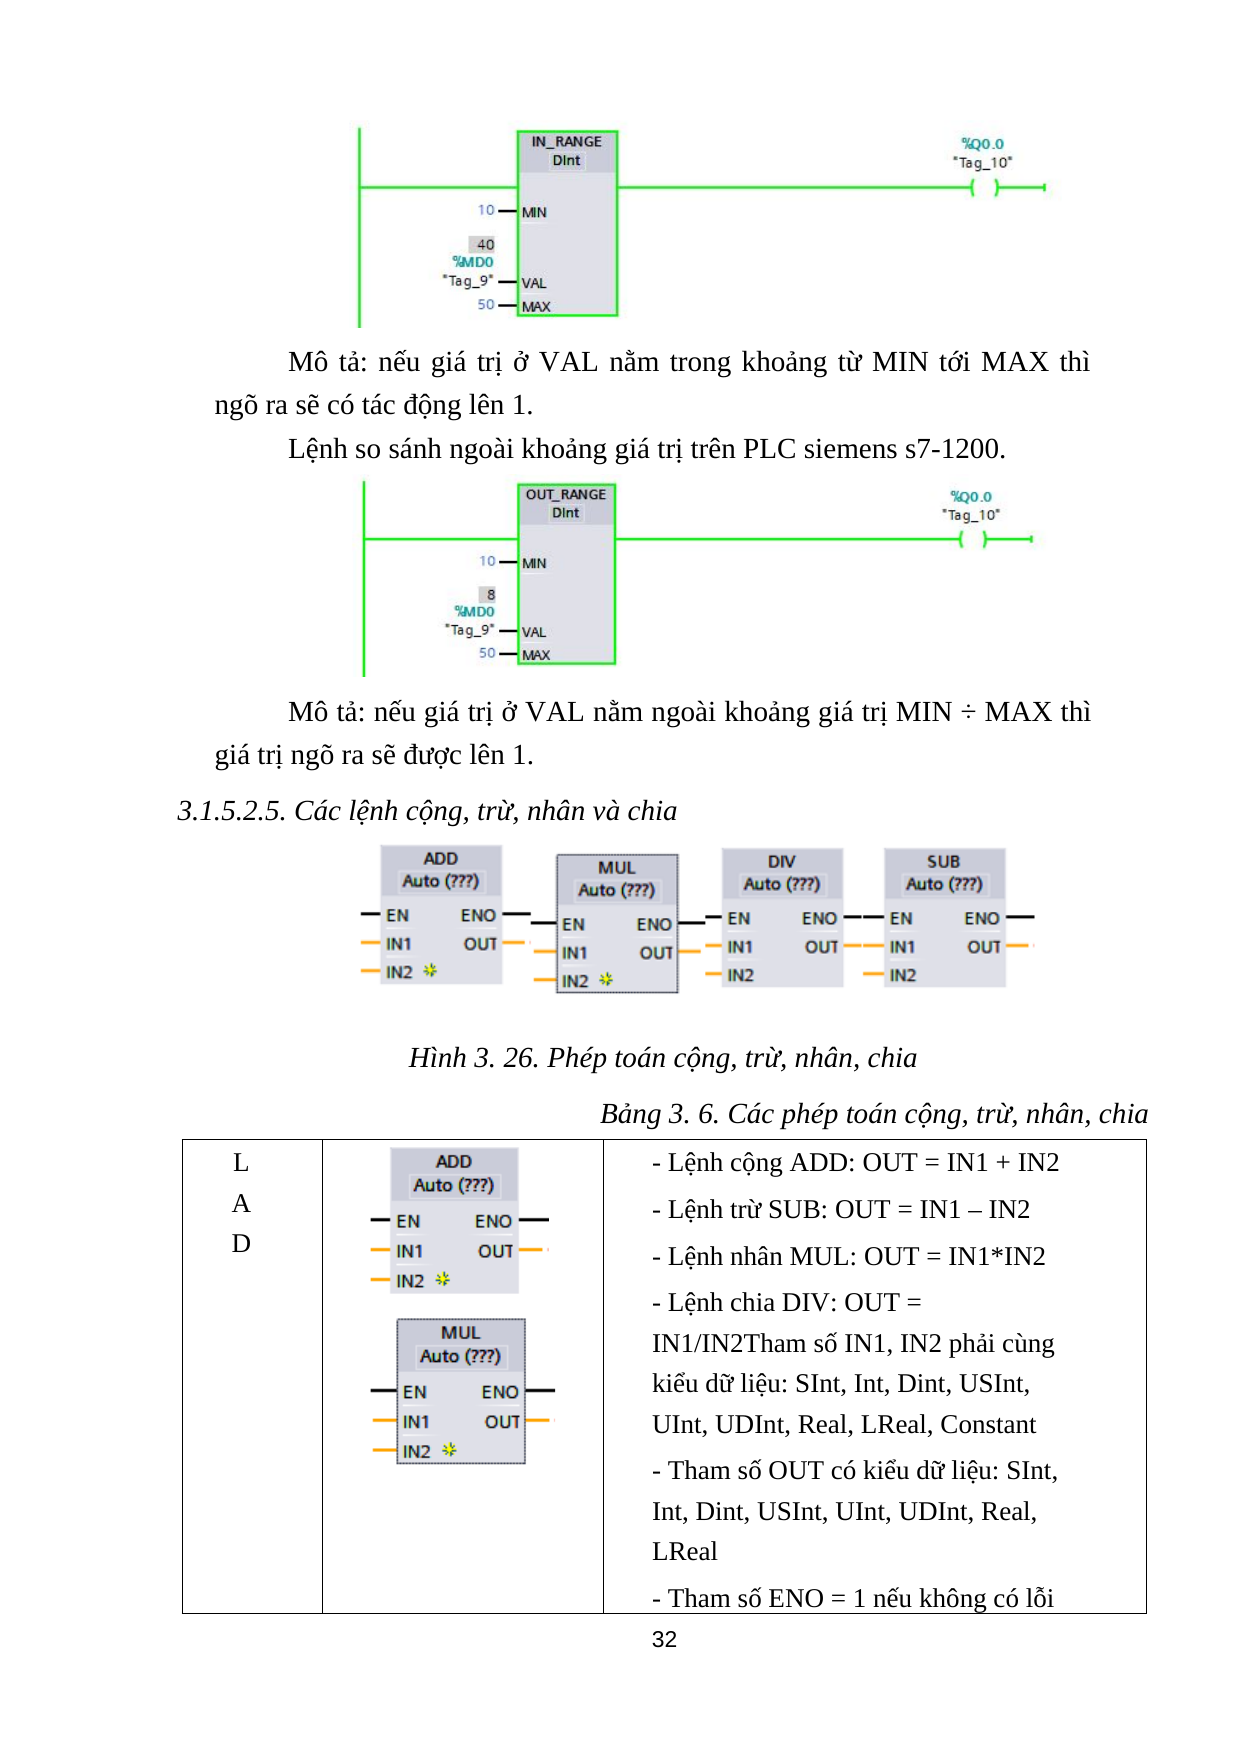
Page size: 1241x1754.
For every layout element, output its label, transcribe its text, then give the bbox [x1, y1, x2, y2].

table_header LAD [183, 1140, 322, 1613]
picture [341, 118, 1062, 328]
text Mô tả: nếu giá trị ở VAL nằm ngoài khoảng giá trị MIN ÷ MAX thì giá trị ngõ ra sẽ được lên 1. [214, 694, 1092, 771]
text Hình 3. 26. Phép toán cộng, trừ, nhân, chia [177, 1040, 1152, 1073]
table_header [323, 1140, 603, 1613]
text Các lệnh cộng, trừ, nhân và chia [177, 793, 1092, 827]
text Bảng 3. 6. Các phép toán cộng, trừ, nhân, chia [177, 1096, 1152, 1129]
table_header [604, 1140, 1146, 1613]
picture [352, 474, 1052, 677]
picture [370, 1146, 549, 1305]
picture [346, 836, 1056, 1018]
picture [370, 1314, 555, 1466]
text Lệnh so sánh ngoài khoảng giá trị trên PLC siemens s7-1200. [214, 431, 1092, 464]
text Mô tả: nếu giá trị ở VAL nằm trong khoảng từ MIN tới MAX thì ngõ ra sẽ có tác động lên 1. [214, 344, 1092, 421]
